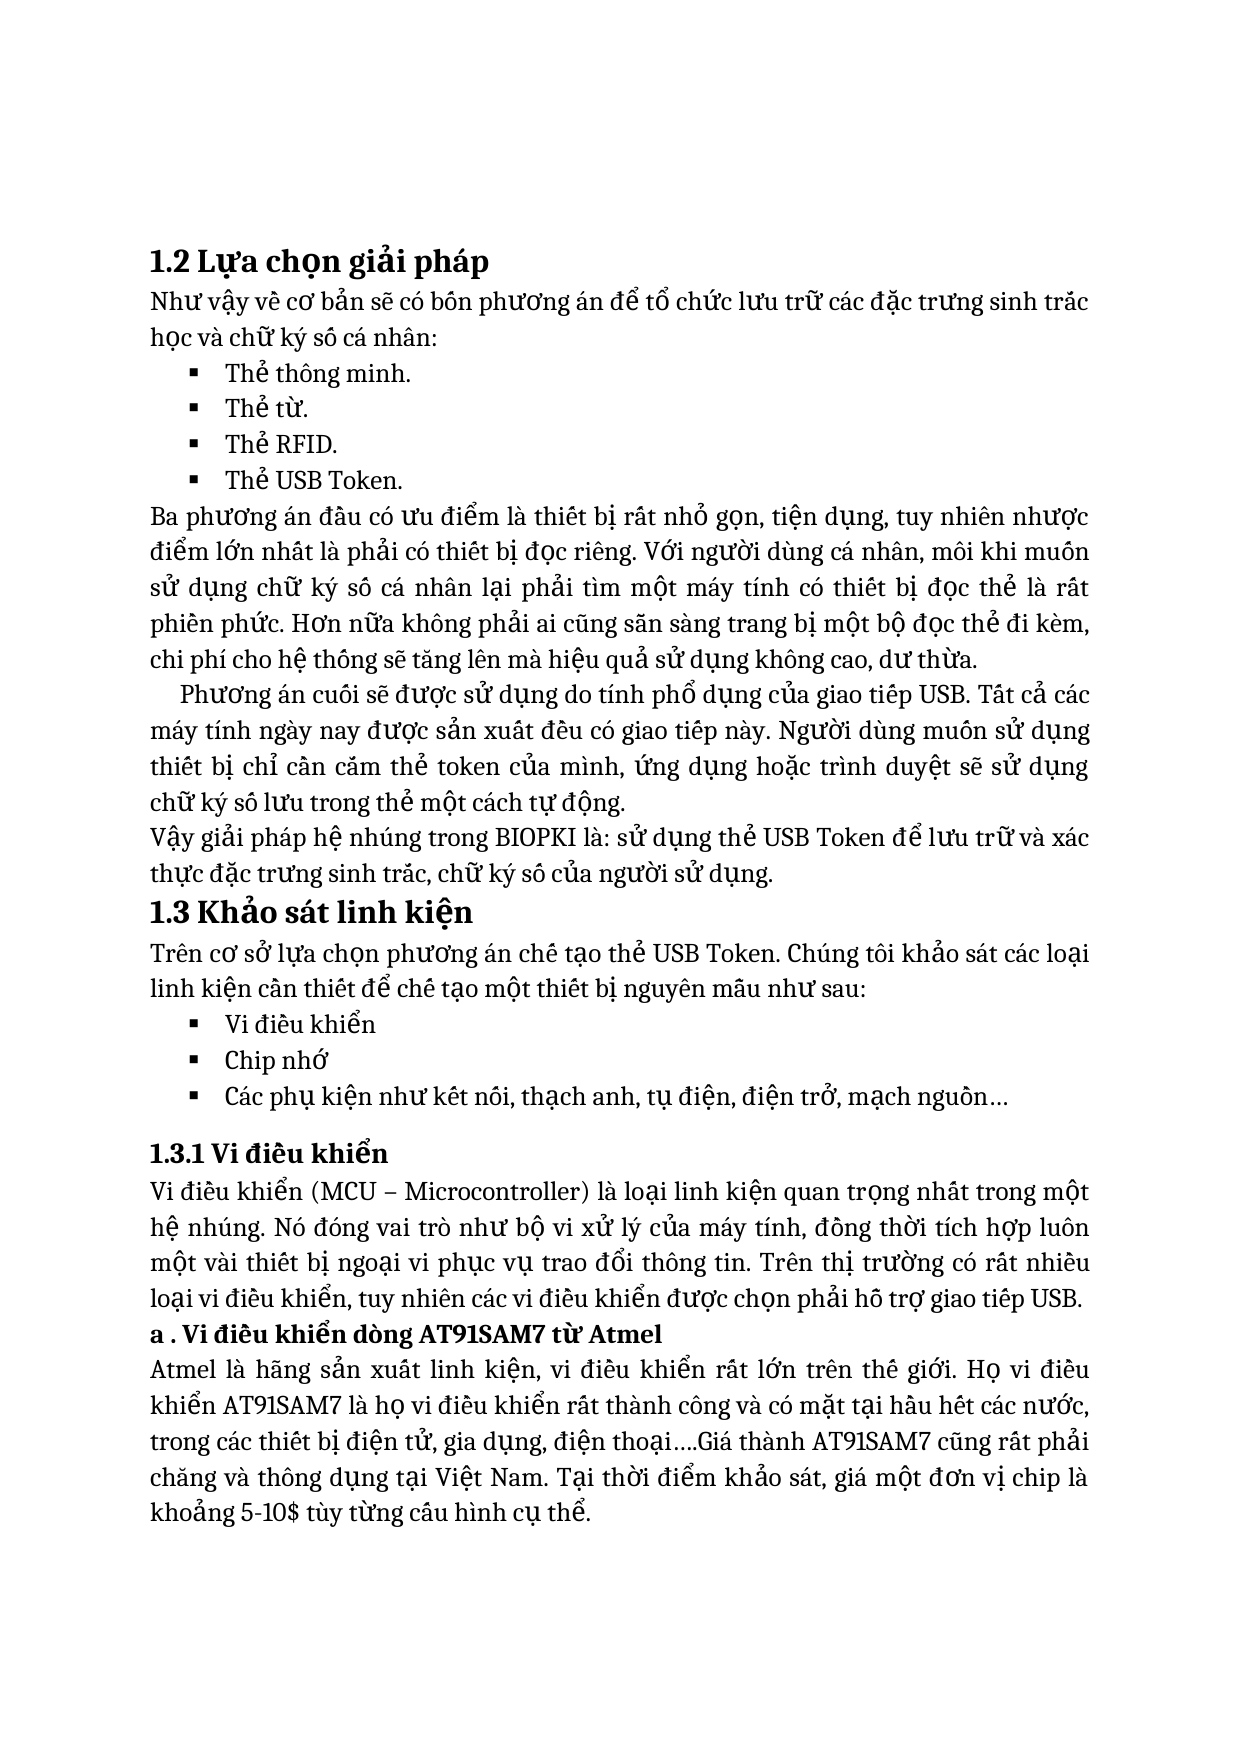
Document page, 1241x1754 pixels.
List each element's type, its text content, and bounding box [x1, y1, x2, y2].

text Ba phương án đầu có ưu điểm là thiết bị rất nhỏ gọn, tiện dụng, tuy nhiên nhược điểm lớn nhất là phải có thiết bị đọc riêng. Với người dùng cá nhân, môi khi muốn sử dụng chữ ký số cá nhân lại phải tìm một máy tính có thiết bị đọc thẻ là rất phiền phức. Hơn nữa không phải ai cũng sẵn sàng trang bị một bộ đọc thẻ đi kèm, chi phí cho hệ thống sẽ tăng lên mà hiệu quả sử dụng không cao, dư thừa. [150, 501, 1090, 675]
text Phương án cuối sẽ được sử dụng do tính phổ dụng của giao tiếp USB. Tất cả các máy tính ngày nay được sản xuất đều có giao tiếp này. Người dùng muốn sử dụng thiết bị chỉ cần cắm thẻ token của mình, ứng dụng hoặc trình duyệt sẽ sử dụng chữ ký số lưu trong thẻ một cách tự động. [150, 679, 1090, 818]
list Các phụ kiện như kết nối, thạch anh, tụ điện, điện trở, mạch nguồn… [187, 1081, 1090, 1112]
list Thẻ RFID. [187, 429, 1090, 460]
text Như vậy về cơ bản sẽ có bốn phương án để tổ chức lưu trữ các đặc trưng sinh trắc học và chữ ký số cá nhân: [150, 286, 1090, 353]
subtitle 1.2 Lựa chọn giải pháp [150, 242, 1090, 281]
list Thẻ từ. [187, 393, 1090, 425]
text a . Vi điều khiển dòng AT91SAM7 từ Atmel [150, 1319, 1090, 1350]
list Thẻ thông minh. [187, 358, 1090, 389]
list Thẻ USB Token. [187, 465, 1090, 496]
text Trên cơ sở lựa chọn phương án chế tạo thẻ USB Token. Chúng tôi khảo sát các loại linh kiện cần thiết để chế tạo một thiết bị nguyên mẫu như sau: [150, 938, 1090, 1005]
text Atmel là hãng sản xuất linh kiện, vi điều khiển rất lớn trên thế giới. Họ vi điều khiển AT91SAM7 là họ vi điều khiển rất thành công và có mặt tại hầu hết các nước, trong các thiết bị điện tử, gia dụng, điện thoại….Giá thành AT91SAM7 cũng rất phải chăng và thông dụng tại Việt Nam. Tại thời điểm khảo sát, giá một đơn vị chip là khoảng 5-10$ tùy từng cấu hình cụ thể. [150, 1354, 1090, 1528]
text Vậy giải pháp hệ nhúng trong BIOPKI là: sử dụng thẻ USB Token để lưu trữ và xác thực đặc trưng sinh trắc, chữ ký số của người sử dụng. [150, 822, 1090, 889]
list Vi điều khiển [187, 1009, 1090, 1040]
text Vi điều khiển (MCU – Microcontroller) là loại linh kiện quan trọng nhất trong một hệ nhúng. Nó đóng vai trò như bộ vi xử lý của máy tính, đồng thời tích hợp luôn một vài thiết bị ngoại vi phục vụ trao đổi thông tin. Trên thị trường có rất nhiều loại vi điều khiển, tuy nhiên các vi điều khiển được chọn phải hỗ trợ giao tiếp USB. [150, 1176, 1090, 1314]
list Chip nhớ [187, 1045, 1090, 1076]
subtitle 1.3.1 Vi điều khiển [150, 1137, 1090, 1171]
subtitle 1.3 Khảo sát linh kiện [150, 894, 1090, 932]
